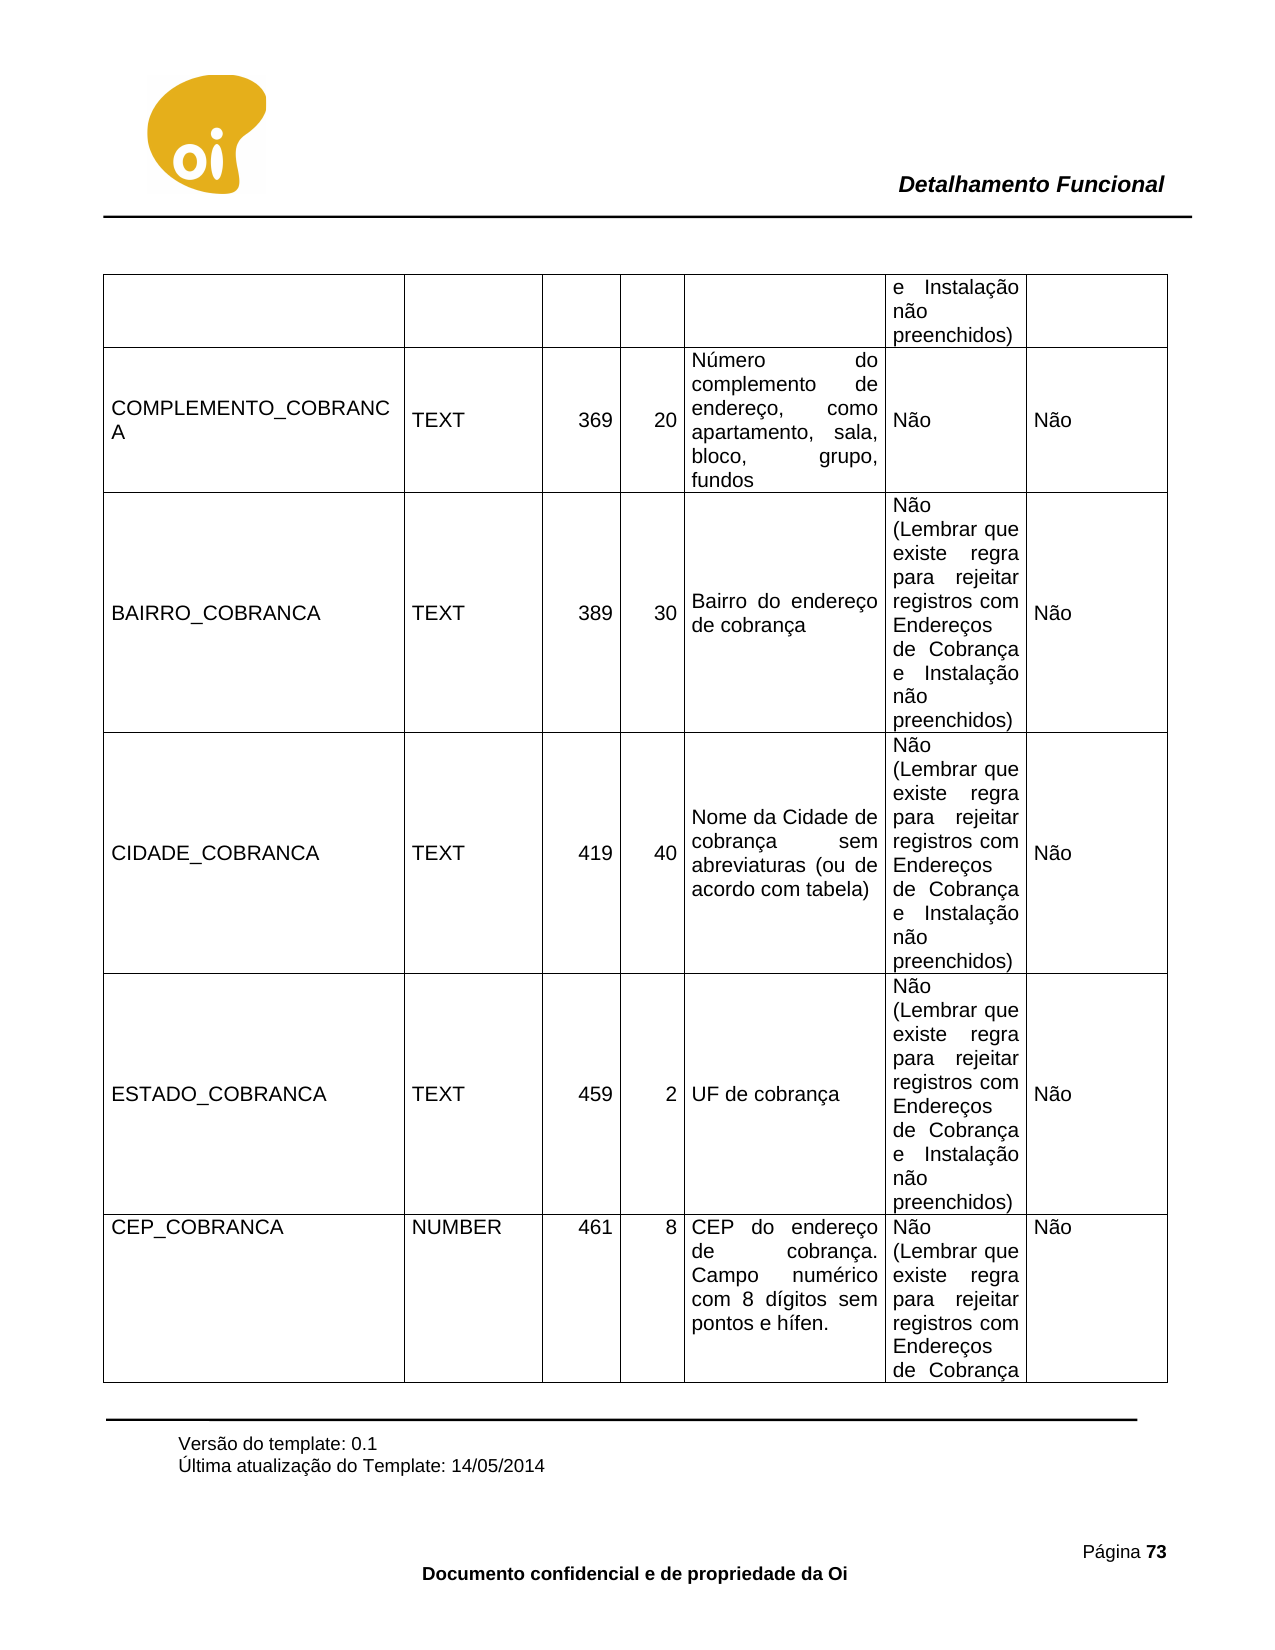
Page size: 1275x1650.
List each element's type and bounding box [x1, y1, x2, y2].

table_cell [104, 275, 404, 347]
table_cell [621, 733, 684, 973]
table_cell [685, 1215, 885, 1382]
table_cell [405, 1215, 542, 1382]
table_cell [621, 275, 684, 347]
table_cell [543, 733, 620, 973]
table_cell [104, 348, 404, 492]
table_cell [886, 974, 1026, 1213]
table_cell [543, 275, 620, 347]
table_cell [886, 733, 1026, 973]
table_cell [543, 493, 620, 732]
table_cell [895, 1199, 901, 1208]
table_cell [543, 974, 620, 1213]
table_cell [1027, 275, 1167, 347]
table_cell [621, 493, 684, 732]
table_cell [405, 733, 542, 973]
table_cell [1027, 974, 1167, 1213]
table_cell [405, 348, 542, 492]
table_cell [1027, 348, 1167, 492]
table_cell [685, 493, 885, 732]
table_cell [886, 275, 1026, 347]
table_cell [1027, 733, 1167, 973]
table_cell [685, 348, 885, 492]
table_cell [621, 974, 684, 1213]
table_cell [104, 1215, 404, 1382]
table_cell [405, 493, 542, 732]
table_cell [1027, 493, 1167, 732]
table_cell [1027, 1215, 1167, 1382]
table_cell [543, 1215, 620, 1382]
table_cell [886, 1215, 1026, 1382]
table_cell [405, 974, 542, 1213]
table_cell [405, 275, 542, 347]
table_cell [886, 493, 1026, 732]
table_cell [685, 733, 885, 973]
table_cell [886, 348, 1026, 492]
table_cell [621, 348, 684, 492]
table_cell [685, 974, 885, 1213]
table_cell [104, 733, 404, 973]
picture [147, 75, 267, 194]
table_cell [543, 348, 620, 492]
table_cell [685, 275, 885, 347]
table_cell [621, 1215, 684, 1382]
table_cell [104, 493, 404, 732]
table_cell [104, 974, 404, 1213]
